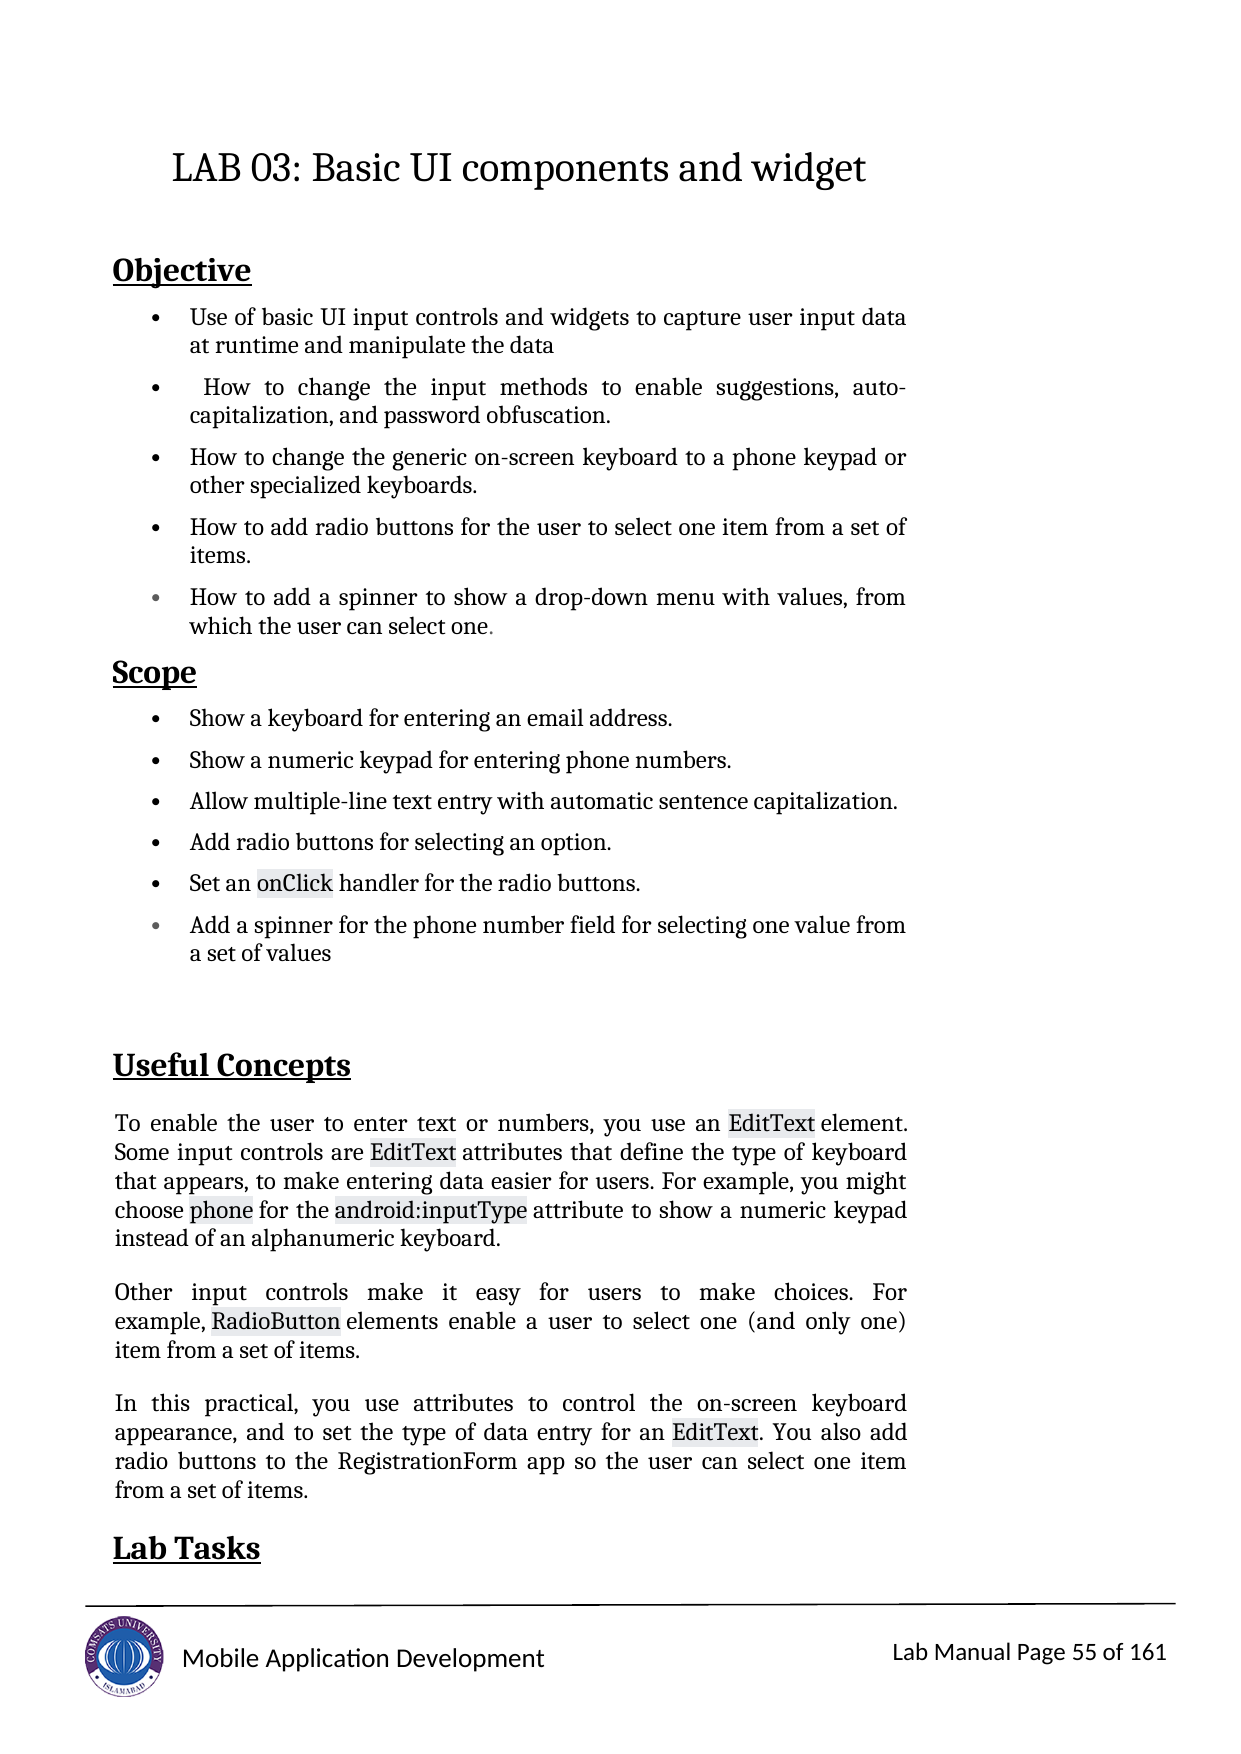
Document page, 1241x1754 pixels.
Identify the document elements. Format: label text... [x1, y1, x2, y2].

list Use of basic UI input controls and widgets to capture user input data at runtime and manipulate the data [152, 302, 908, 360]
subtitle Useful Concepts [112, 1046, 1078, 1084]
list How to change the generic on-screen keyboard to a phone keypad or other specialized keyboards. [152, 442, 908, 500]
list Show a keyboard for entering an email address. [152, 704, 908, 733]
subtitle Scope [112, 653, 1078, 692]
list Set an onClick handler for the radio buttons. [333, 869, 908, 898]
list How to add radio buttons for the user to select one item from a set of items. [152, 512, 908, 570]
list Set an onClick handler for the radio buttons. [152, 869, 257, 898]
list Show a numeric keypad for entering phone numbers. [152, 746, 908, 774]
subtitle LAB 03: Basic UI components and widget [49, 144, 989, 192]
list Add a spinner for the phone number field for selecting one value from a set of values [152, 911, 908, 968]
list Add radio buttons for selecting an option. [152, 828, 908, 857]
text In this practical, you use attributes to control the on-screen keyboard appearance, and to set the type of data entry for an EditText. You also add radio buttons to the RegistrationForm app so the user can select one item from a set of items. [114, 1389, 908, 1504]
list How to add a spinner to show a drop-down menu with values, from which the user can select one. [152, 582, 908, 641]
picture [85, 1616, 165, 1697]
subtitle Objective [112, 252, 1078, 290]
list How to change the input methods to enable suggestions, auto-capitalization, and password obfuscation. [152, 372, 908, 430]
text To enable the user to enter text or numbers, you use an EditText element. Some input controls are EditText attributes that define the type of keyboard that appears, to make entering data easier for users. For example, you might choose phone for the android:inputType attribute to show a numeric keypad instead of an alphanumeric keyboard. [114, 1109, 908, 1253]
text Other input controls make it easy for users to make choices. For example, RadioButton elements enable a user to select one (and only one) item from a set of items. [114, 1278, 908, 1364]
list Allow multiple-line text entry with automatic sentence capitalization. [152, 787, 908, 816]
subtitle Lab Tasks [112, 1529, 1078, 1568]
